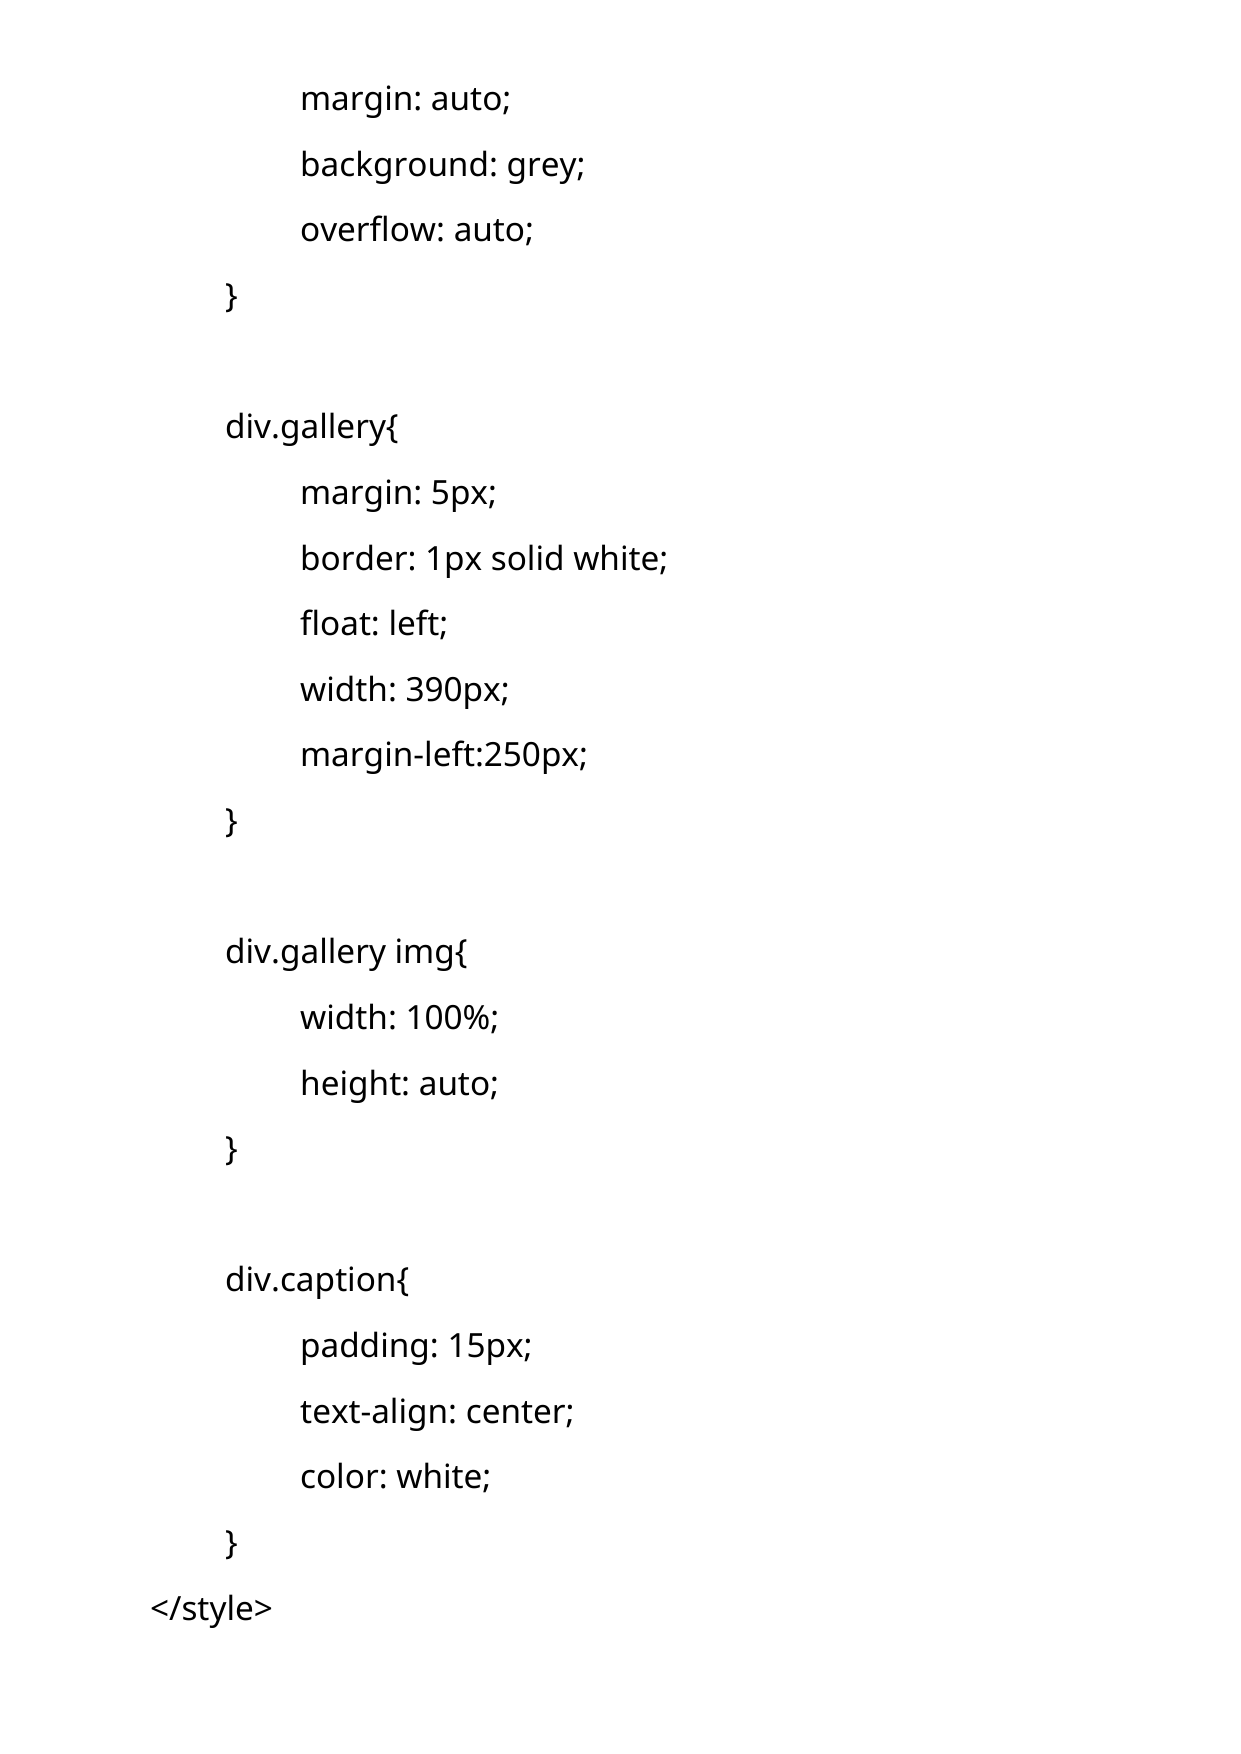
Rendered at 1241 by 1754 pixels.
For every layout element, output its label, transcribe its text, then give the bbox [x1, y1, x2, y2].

text div.gallery img{ [75, 928, 1165, 973]
text margin: auto; [75, 75, 1165, 120]
text } [75, 272, 1165, 317]
text color: white; [75, 1453, 1165, 1498]
text margin: 5px; [75, 469, 1165, 514]
text background: grey; [75, 141, 1165, 186]
text margin-left:250px; [75, 731, 1165, 777]
text height: auto; [75, 1059, 1165, 1105]
text width: 390px; [75, 666, 1165, 711]
text div.gallery{ [75, 403, 1165, 448]
text } [75, 1125, 1165, 1170]
text float: left; [75, 600, 1165, 645]
text width: 100%; [75, 994, 1165, 1039]
text overflow: auto; [75, 206, 1165, 252]
text border: 1px solid white; [75, 534, 1165, 580]
text div.caption{ [75, 1256, 1165, 1302]
text } [75, 797, 1165, 842]
text } [75, 1519, 1165, 1564]
text text-align: center; [75, 1387, 1165, 1433]
text padding: 15px; [75, 1322, 1165, 1367]
text </style> [75, 1584, 1165, 1630]
